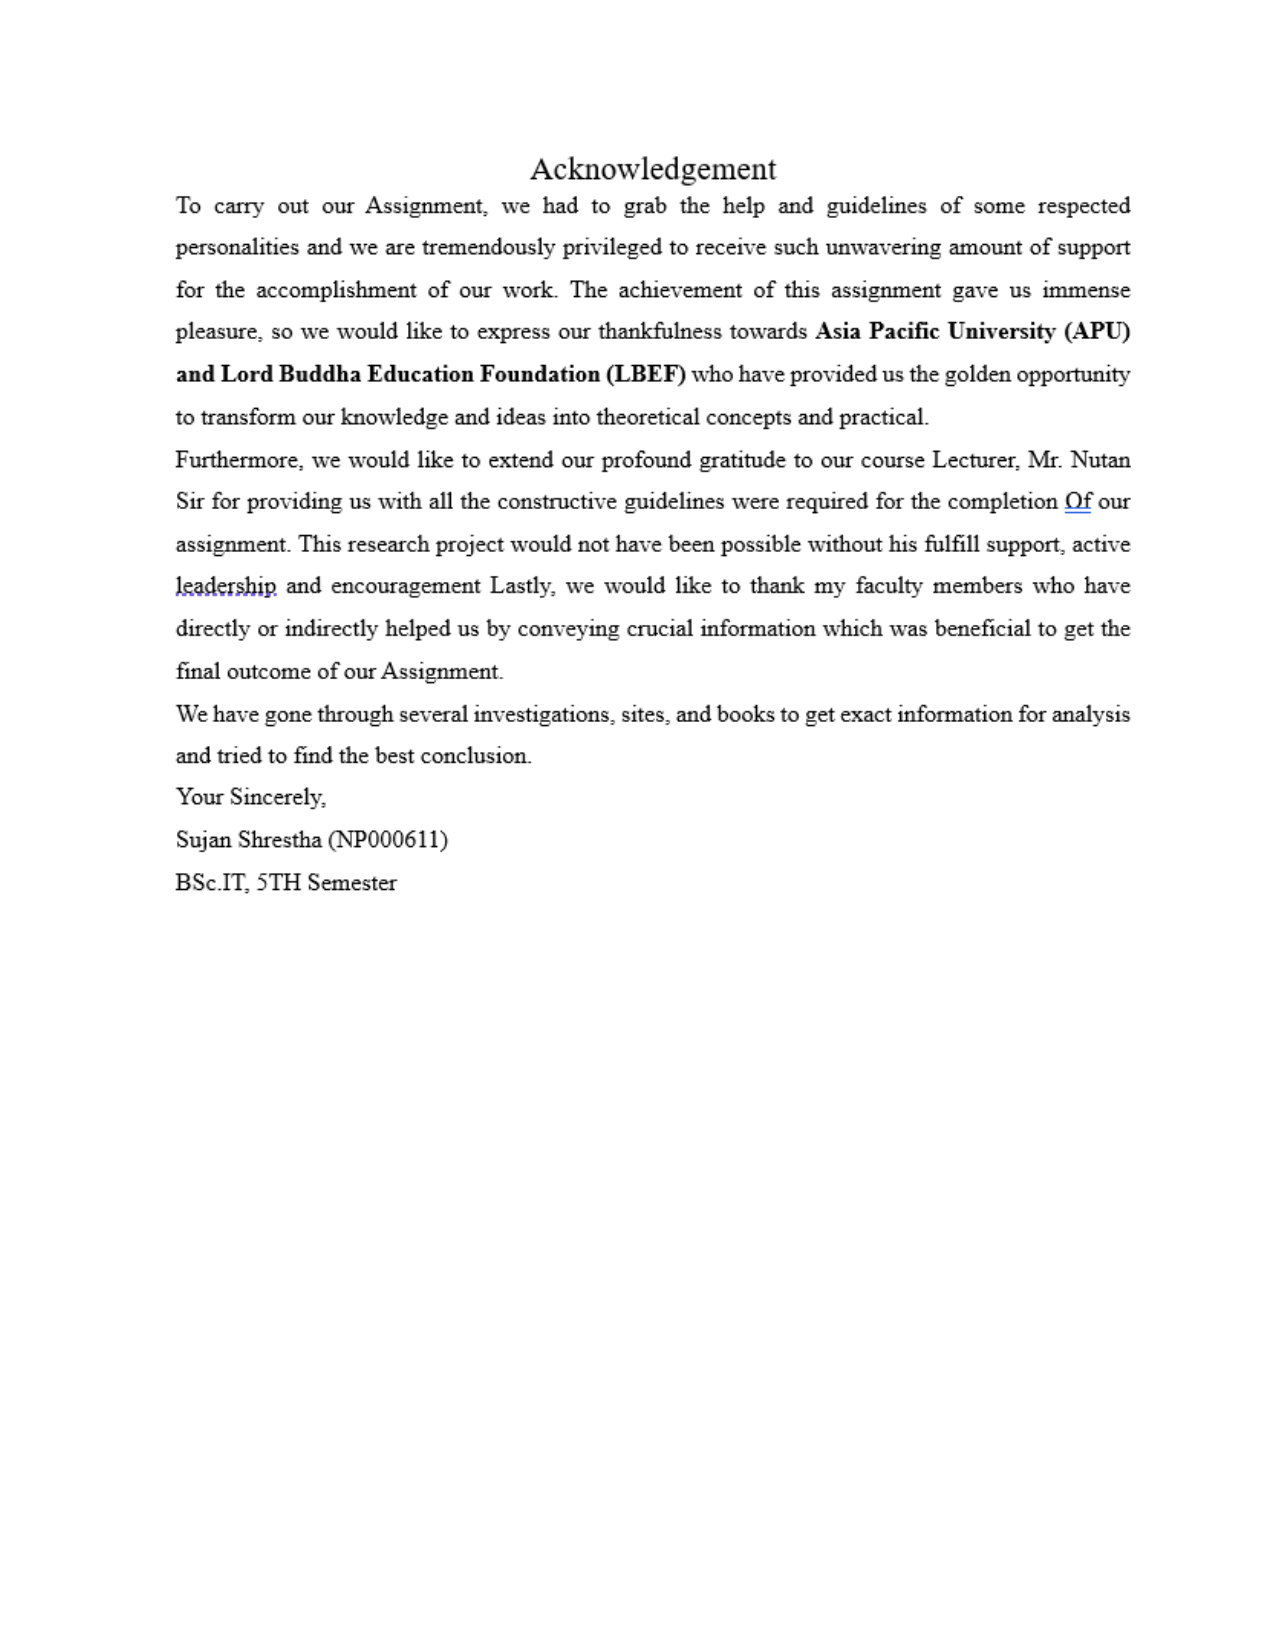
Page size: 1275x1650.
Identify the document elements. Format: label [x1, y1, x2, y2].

picture [150, 150, 1157, 938]
